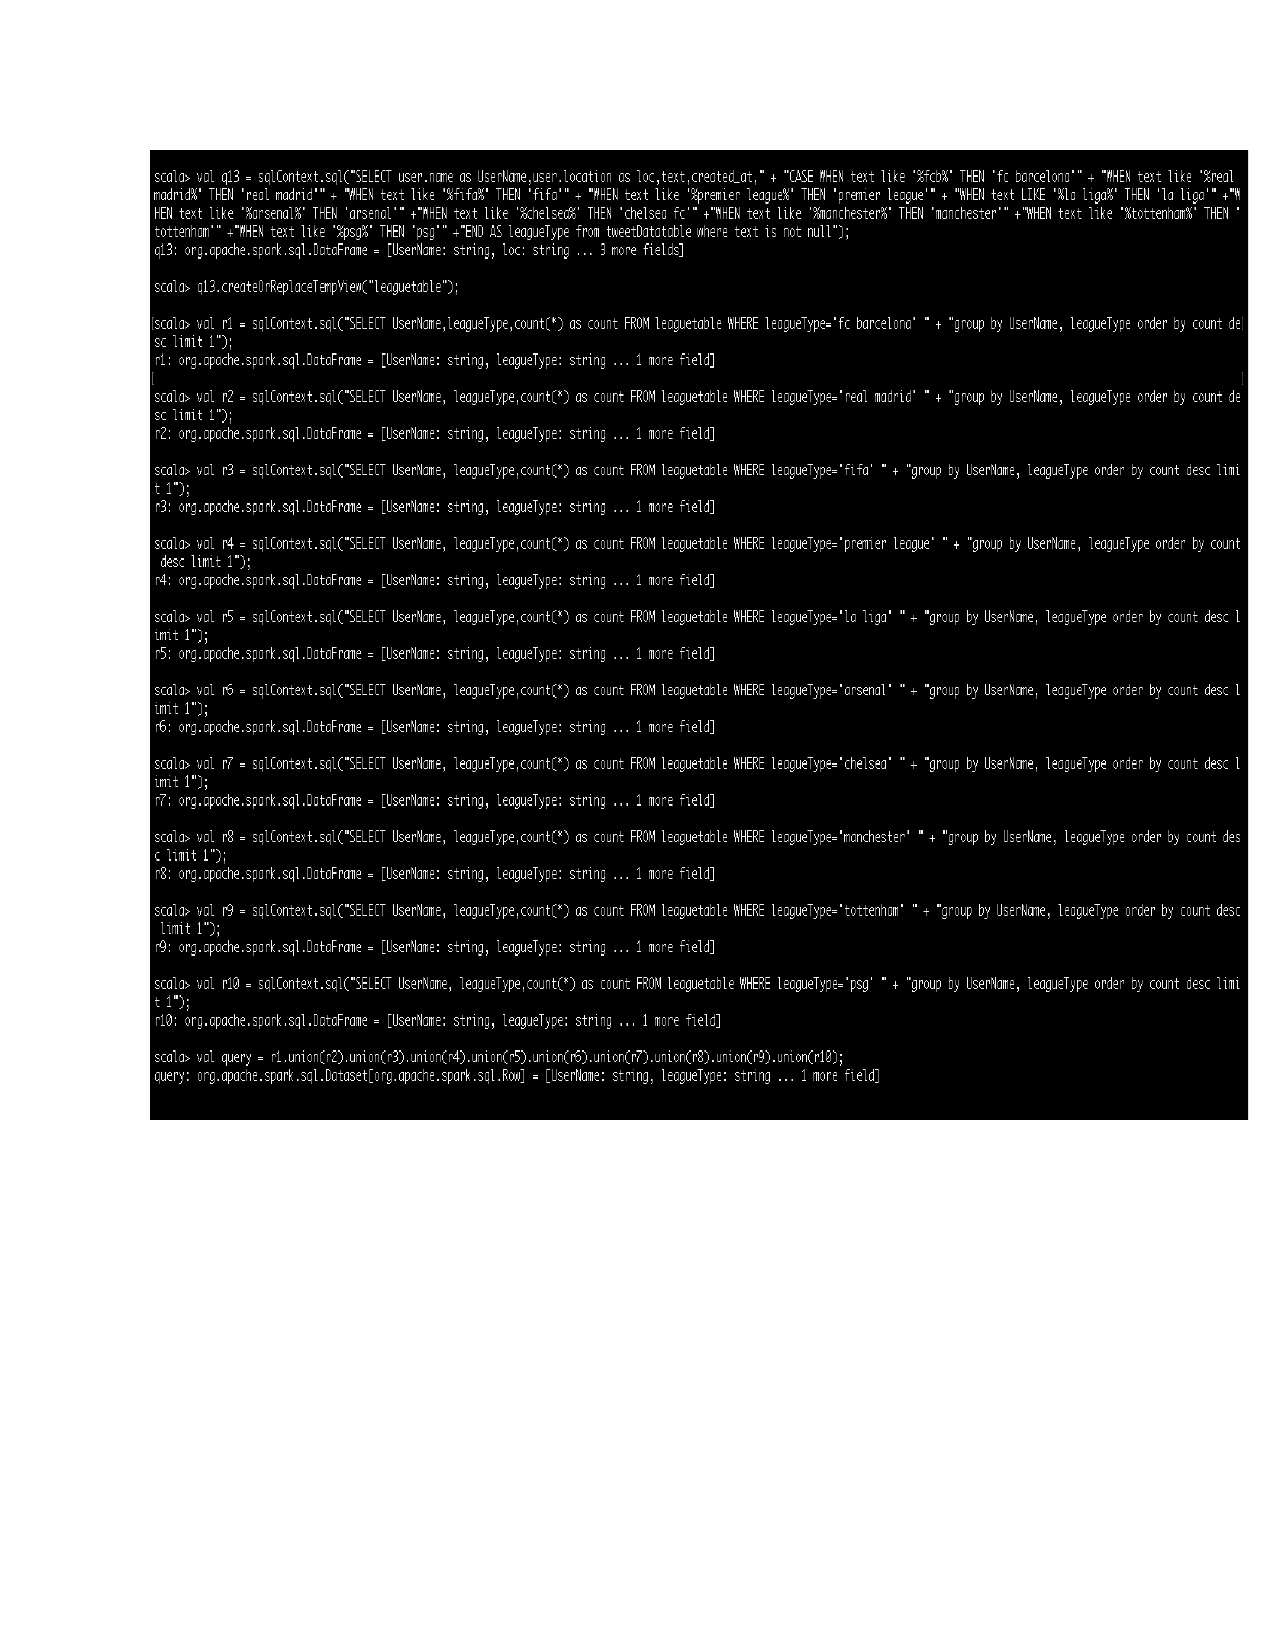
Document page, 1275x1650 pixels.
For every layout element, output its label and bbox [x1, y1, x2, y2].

picture [150, 150, 1249, 1120]
